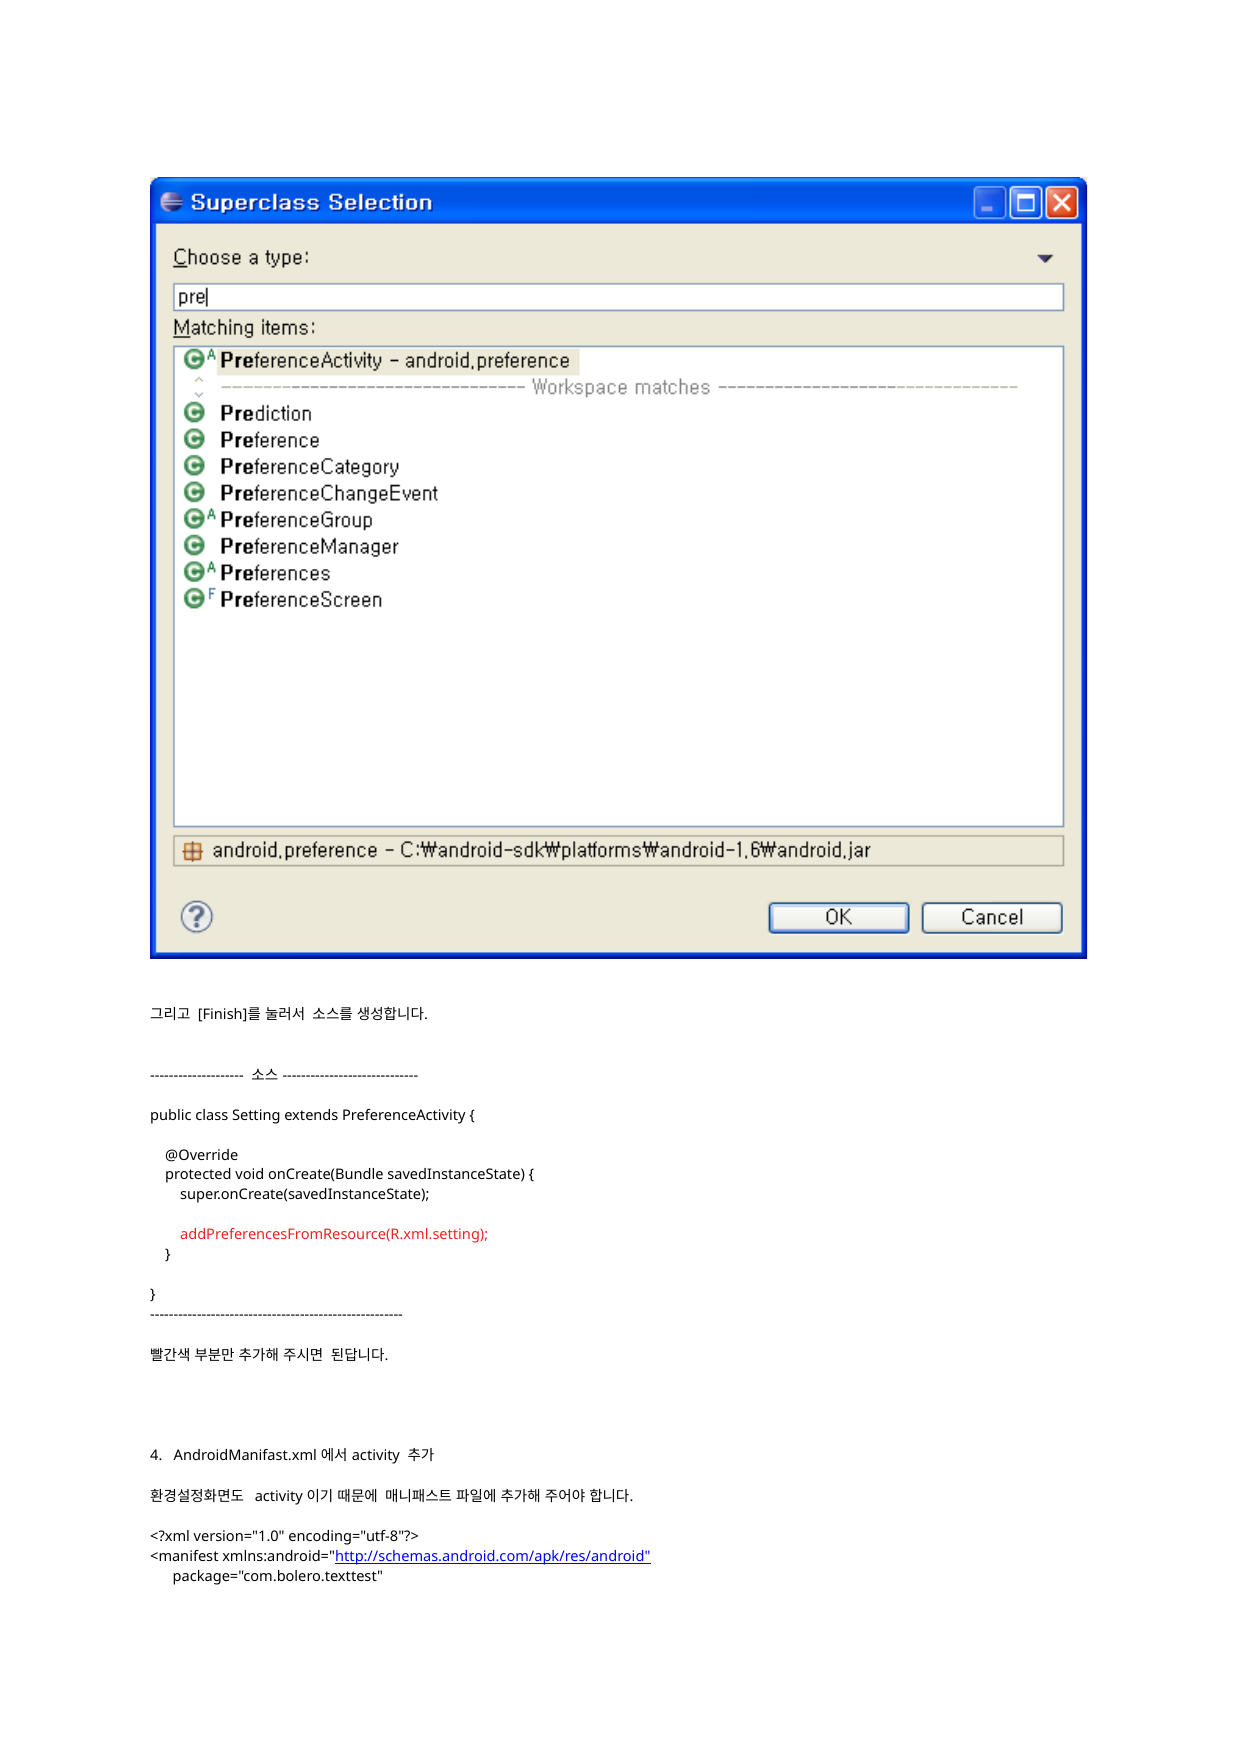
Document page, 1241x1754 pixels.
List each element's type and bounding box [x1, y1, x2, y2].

picture [150, 177, 1088, 959]
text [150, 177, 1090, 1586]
